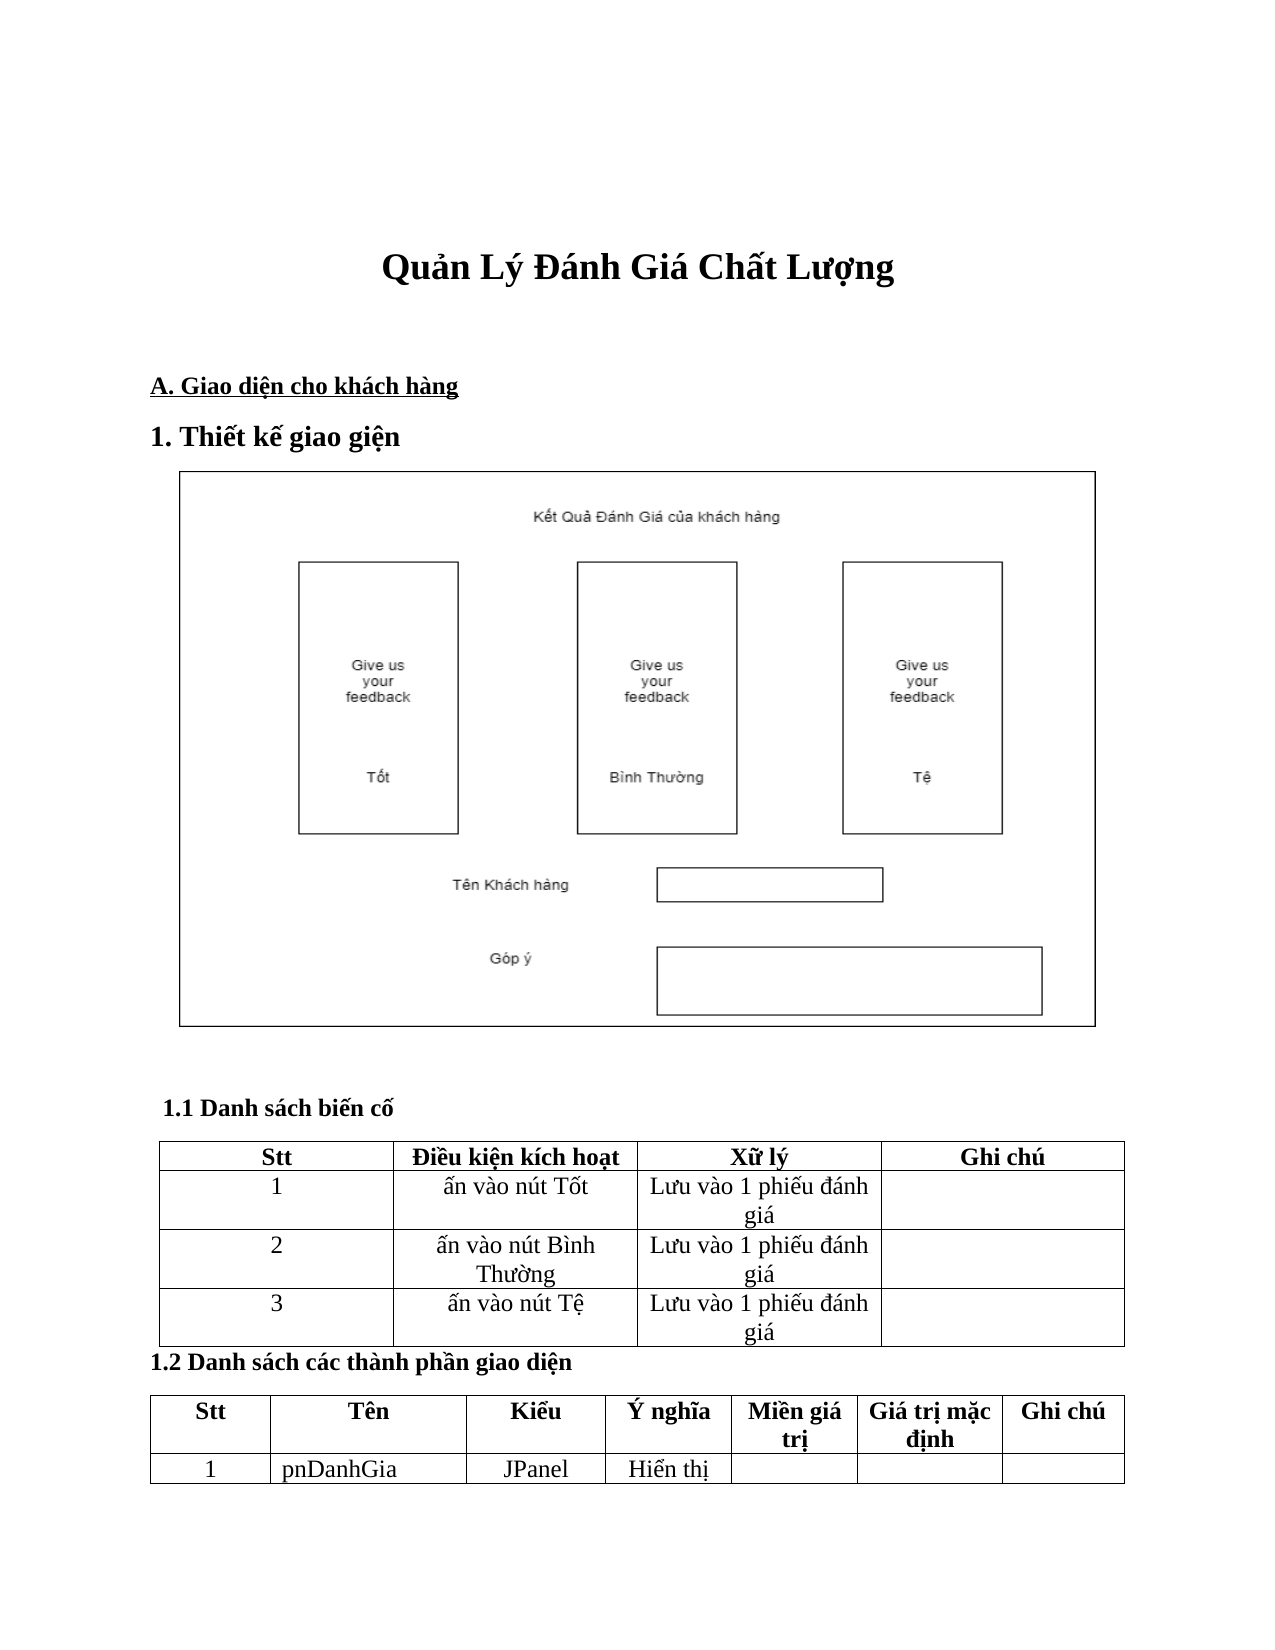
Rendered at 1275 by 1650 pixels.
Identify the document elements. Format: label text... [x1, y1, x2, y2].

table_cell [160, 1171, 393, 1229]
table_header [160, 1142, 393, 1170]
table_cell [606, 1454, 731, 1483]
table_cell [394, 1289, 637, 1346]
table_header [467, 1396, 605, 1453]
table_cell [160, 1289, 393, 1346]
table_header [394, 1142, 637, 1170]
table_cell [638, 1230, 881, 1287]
text 1.2 Danh sách các thành phần giao diện [150, 1347, 1125, 1376]
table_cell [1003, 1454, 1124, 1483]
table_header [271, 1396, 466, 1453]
text 1.1 Danh sách biến cố [150, 1093, 1125, 1122]
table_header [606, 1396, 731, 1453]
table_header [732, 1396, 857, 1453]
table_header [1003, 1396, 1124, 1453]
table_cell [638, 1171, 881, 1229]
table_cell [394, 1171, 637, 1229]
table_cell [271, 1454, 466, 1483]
text 1. Thiết kế giao giện [150, 419, 1125, 452]
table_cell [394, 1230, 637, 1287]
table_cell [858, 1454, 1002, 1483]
text A. Giao diện cho khách hàng [150, 371, 1125, 400]
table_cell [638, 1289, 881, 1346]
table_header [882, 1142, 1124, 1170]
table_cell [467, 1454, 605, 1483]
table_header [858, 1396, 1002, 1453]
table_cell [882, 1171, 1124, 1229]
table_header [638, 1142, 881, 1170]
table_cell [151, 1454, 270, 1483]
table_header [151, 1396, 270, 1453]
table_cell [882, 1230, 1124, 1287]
text Quản Lý Đánh Giá Chất Lượng [150, 244, 1125, 288]
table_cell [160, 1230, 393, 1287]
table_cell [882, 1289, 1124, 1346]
picture [179, 471, 1096, 1027]
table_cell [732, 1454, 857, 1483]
